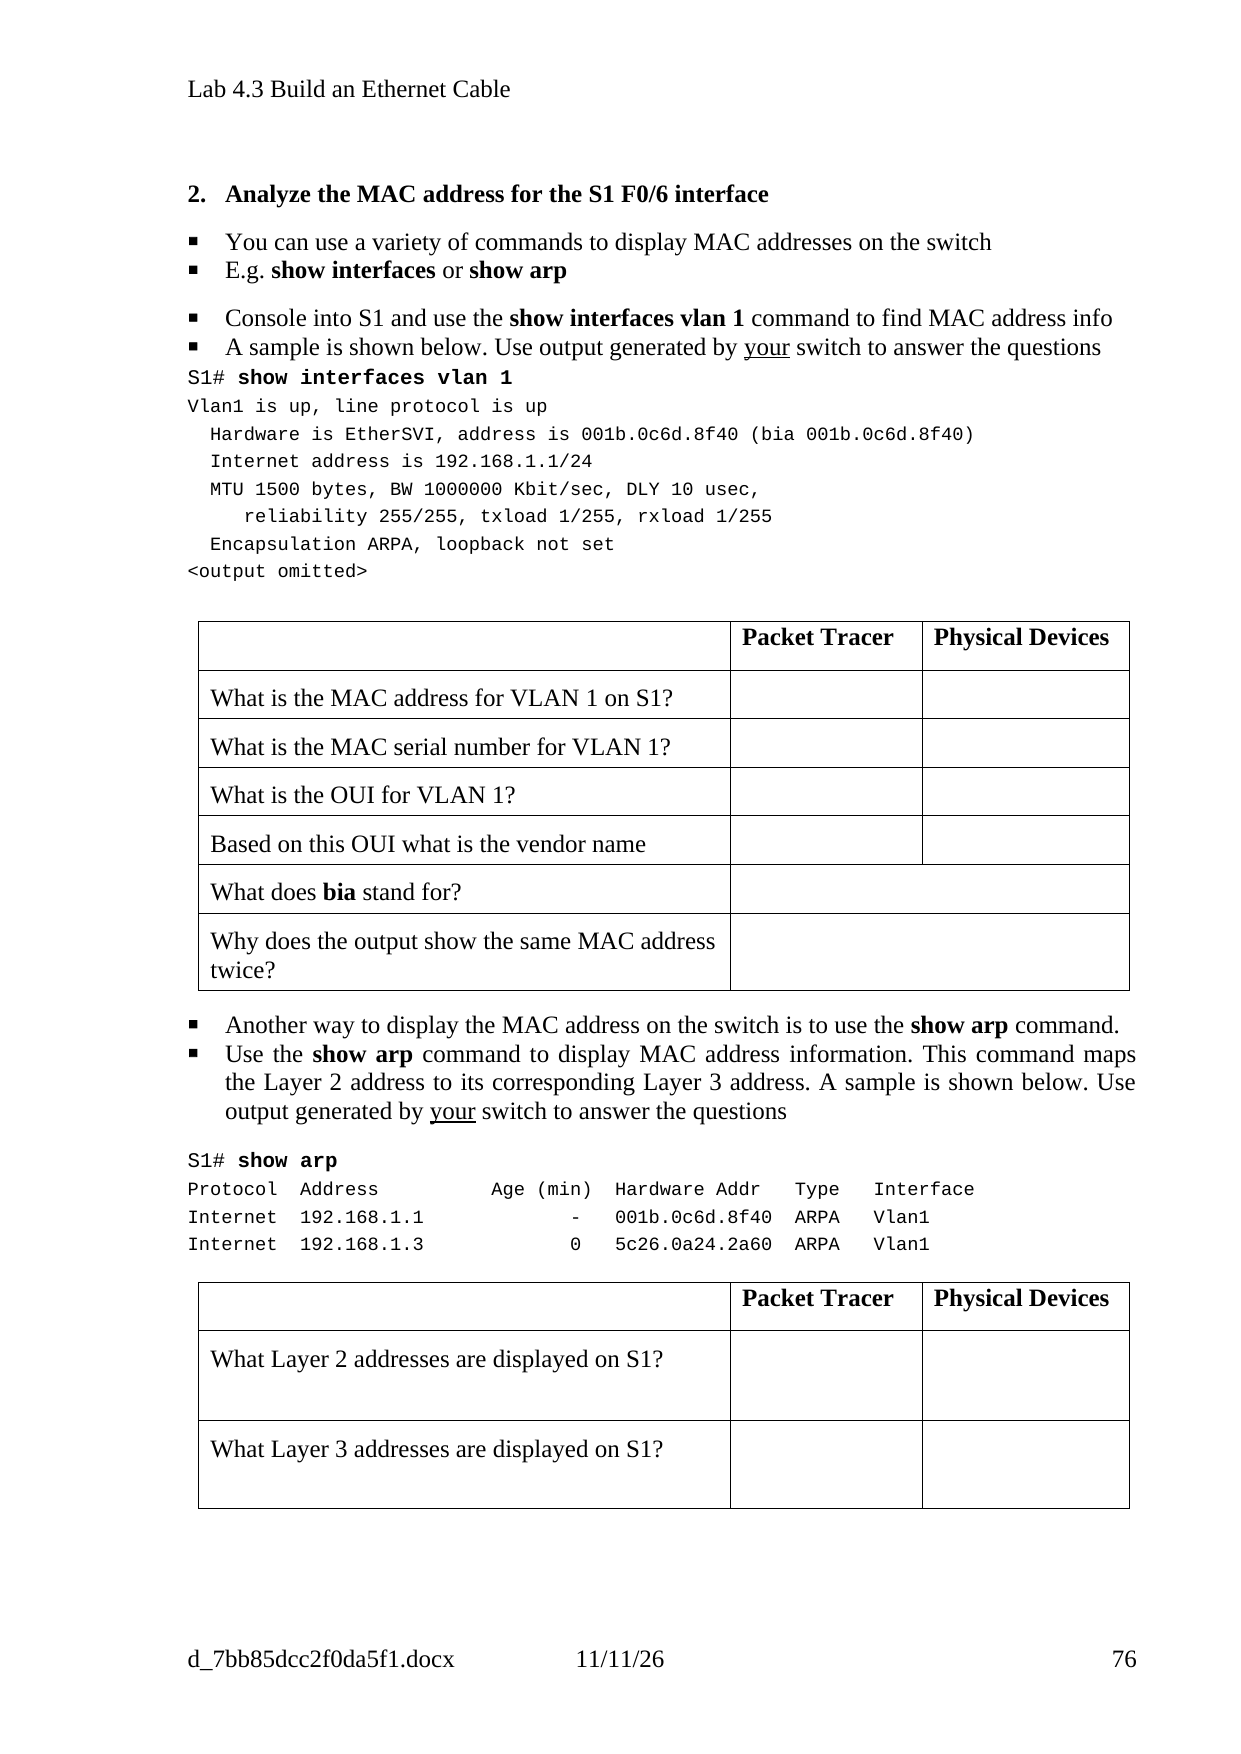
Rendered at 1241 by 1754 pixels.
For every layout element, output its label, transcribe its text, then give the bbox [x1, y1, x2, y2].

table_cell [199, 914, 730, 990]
text S1# show interfaces vlan 1 [187, 367, 1137, 391]
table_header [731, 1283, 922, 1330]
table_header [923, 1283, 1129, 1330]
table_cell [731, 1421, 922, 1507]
text reliability 255/255, txload 1/255, rxload 1/255 [187, 507, 1137, 528]
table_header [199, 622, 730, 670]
list You can use a variety of commands to display MAC addresses on the switch [187, 227, 1137, 255]
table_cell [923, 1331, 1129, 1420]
list Another way to display the MAC address on the switch is to use the show arp command. [187, 1010, 1137, 1039]
text Internet address is 192.168.1.1/24 [187, 452, 1137, 473]
text Vlan1 is up, line protocol is up [187, 397, 1137, 418]
text S1# show arp [187, 1150, 1137, 1174]
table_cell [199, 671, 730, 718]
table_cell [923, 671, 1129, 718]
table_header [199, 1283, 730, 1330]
list E.g. show interfaces or show arp [187, 255, 1137, 284]
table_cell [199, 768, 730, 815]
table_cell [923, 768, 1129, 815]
list Use the show arp command to display MAC address information. This command maps the Layer 2 address to its corresponding Layer 3 address. A sample is shown below. Use output generated by your switch to answer the questions [187, 1039, 1137, 1125]
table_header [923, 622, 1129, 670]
text Protocol Address Age (min) Hardware Addr Type Interface [187, 1180, 1137, 1201]
text Hardware is EtherSVI, address is 001b.0c6d.8f40 (bia 001b.0c6d.8f40) [187, 424, 1137, 446]
list Analyze the MAC address for the S1 F0/6 interface [187, 179, 1137, 207]
text Internet 192.168.1.1 - 001b.0c6d.8f40 ARPA Vlan1 [187, 1208, 1137, 1229]
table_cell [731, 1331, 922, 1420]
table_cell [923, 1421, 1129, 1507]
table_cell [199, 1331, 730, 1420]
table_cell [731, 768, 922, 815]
text MTU 1500 bytes, BW 1000000 Kbit/sec, DLY 10 usec, [187, 479, 1137, 501]
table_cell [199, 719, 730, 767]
text Encapsulation ARPA, loopback not set [187, 534, 1137, 556]
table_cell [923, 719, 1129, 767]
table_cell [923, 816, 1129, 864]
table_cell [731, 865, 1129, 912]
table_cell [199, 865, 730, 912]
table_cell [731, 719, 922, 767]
list Console into S1 and use the show interfaces vlan 1 command to find MAC address info [187, 303, 1137, 332]
text <output omitted> [187, 562, 1137, 583]
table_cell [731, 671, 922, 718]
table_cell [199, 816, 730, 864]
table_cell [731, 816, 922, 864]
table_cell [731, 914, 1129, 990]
list A sample is shown below. Use output generated by your switch to answer the questions [187, 332, 1137, 361]
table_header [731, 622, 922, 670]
text Internet 192.168.1.3 0 5c26.0a24.2a60 ARPA Vlan1 [187, 1235, 1137, 1256]
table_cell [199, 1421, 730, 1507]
